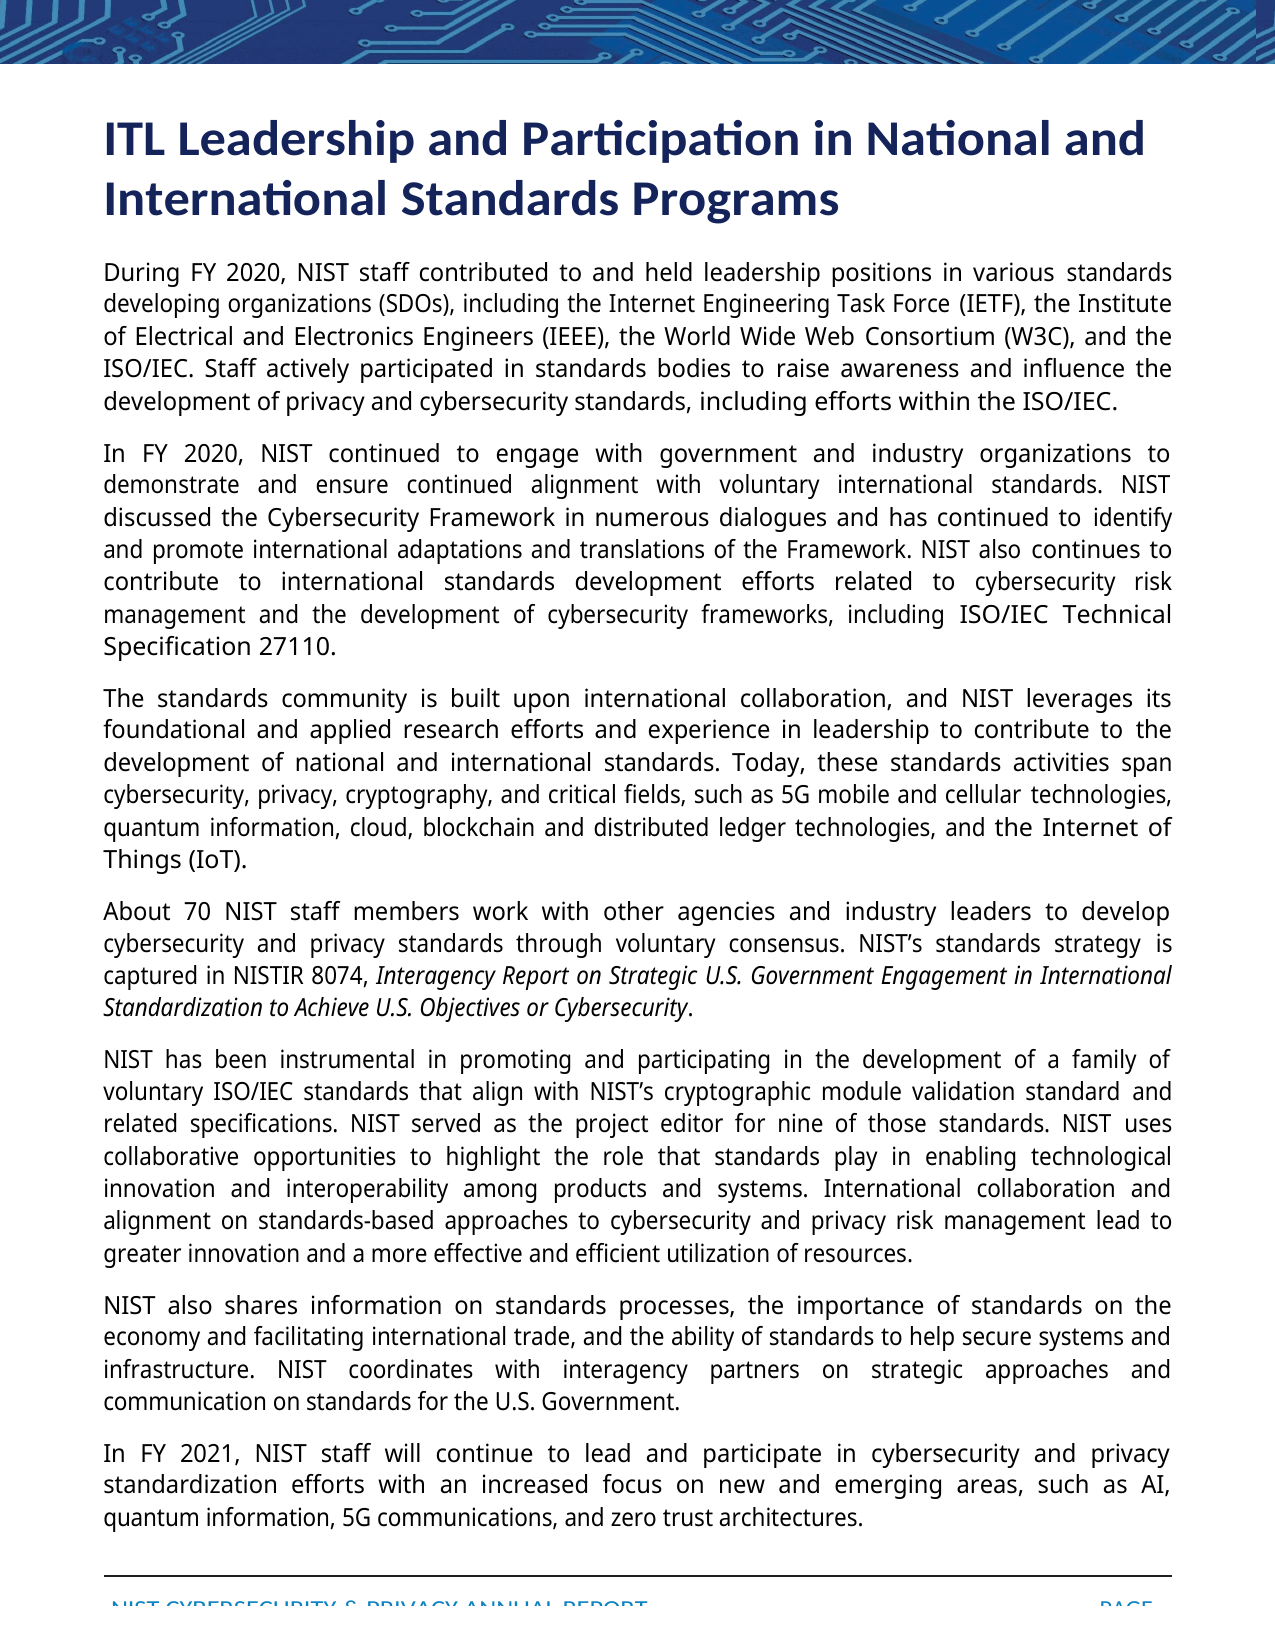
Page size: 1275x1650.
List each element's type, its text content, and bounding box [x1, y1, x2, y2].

subtitle ITL Leadership and Participation in National and International Standards Programs [103, 108, 1214, 227]
text During FY 2020, NIST staff contributed to and held leadership positions in various standards developing organizations (SDOs), including the Internet Engineering Task Force (IETF), the Institute of Electrical and Electronics Engineers (IEEE), the World Wide Web Consortium (W3C), and the ISO/IEC. Staff actively participated in standards bodies to raise awareness and influence the development of privacy and cybersecurity standards, including efforts within the ISO/IEC. [103, 256, 1172, 417]
text The standards community is built upon international collaboration, and NIST leverages its foundational and applied research efforts and experience in leadership to contribute to the development of national and international standards. Today, these standards activities span cybersecurity, privacy, cryptography, and critical fields, such as 5G mobile and cellular technologies, quantum information, cloud, blockchain and distributed ledger technologies, and the Internet of Things (IoT). [103, 682, 1172, 876]
text NIST has been instrumental in promoting and participating in the development of a family of voluntary ISO/IEC standards that align with NIST’s cryptographic module validation standard and related specifications. NIST served as the project editor for nine of those standards. NIST uses collaborative opportunities to highlight the role that standards play in enabling technological innovation and interoperability among products and systems. International collaboration and alignment on standards-based approaches to cybersecurity and privacy risk management lead to greater innovation and a more effective and efficient utilization of resources. [103, 1043, 1172, 1269]
text NIST also shares information on standards processes, the importance of standards on the economy and facilitating international trade, and the ability of standards to help secure systems and infrastructure. NIST coordinates with interagency partners on strategic approaches and communication on standards for the U.S. Government. [103, 1288, 1172, 1418]
text In FY 2020, NIST continued to engage with government and industry organizations to demonstrate and ensure continued alignment with voluntary international standards. NIST discussed the Cybersecurity Framework in numerous dialogues and has continued to identify and promote international adaptations and translations of the Framework. NIST also continues to contribute to international standards development efforts related to cybersecurity risk management and the development of cybersecurity frameworks, including ISO/IEC Technical Specification 27110. [103, 436, 1172, 663]
text In FY 2021, NIST staff will continue to lead and participate in cybersecurity and privacy standardization efforts with an increased focus on new and emerging areas, such as AI, quantum information, 5G communications, and zero trust architectures. [103, 1436, 1172, 1533]
picture [0, 0, 1275, 64]
text About 70 NIST staff members work with other agencies and industry leaders to develop cybersecurity and privacy standards through voluntary consensus. NIST’s standards strategy is captured in NISTIR 8074, Interagency Report on Strategic U.S. Government Engagement in International Standardization to Achieve U.S. Objectives or Cybersecurity. [103, 894, 1172, 1024]
